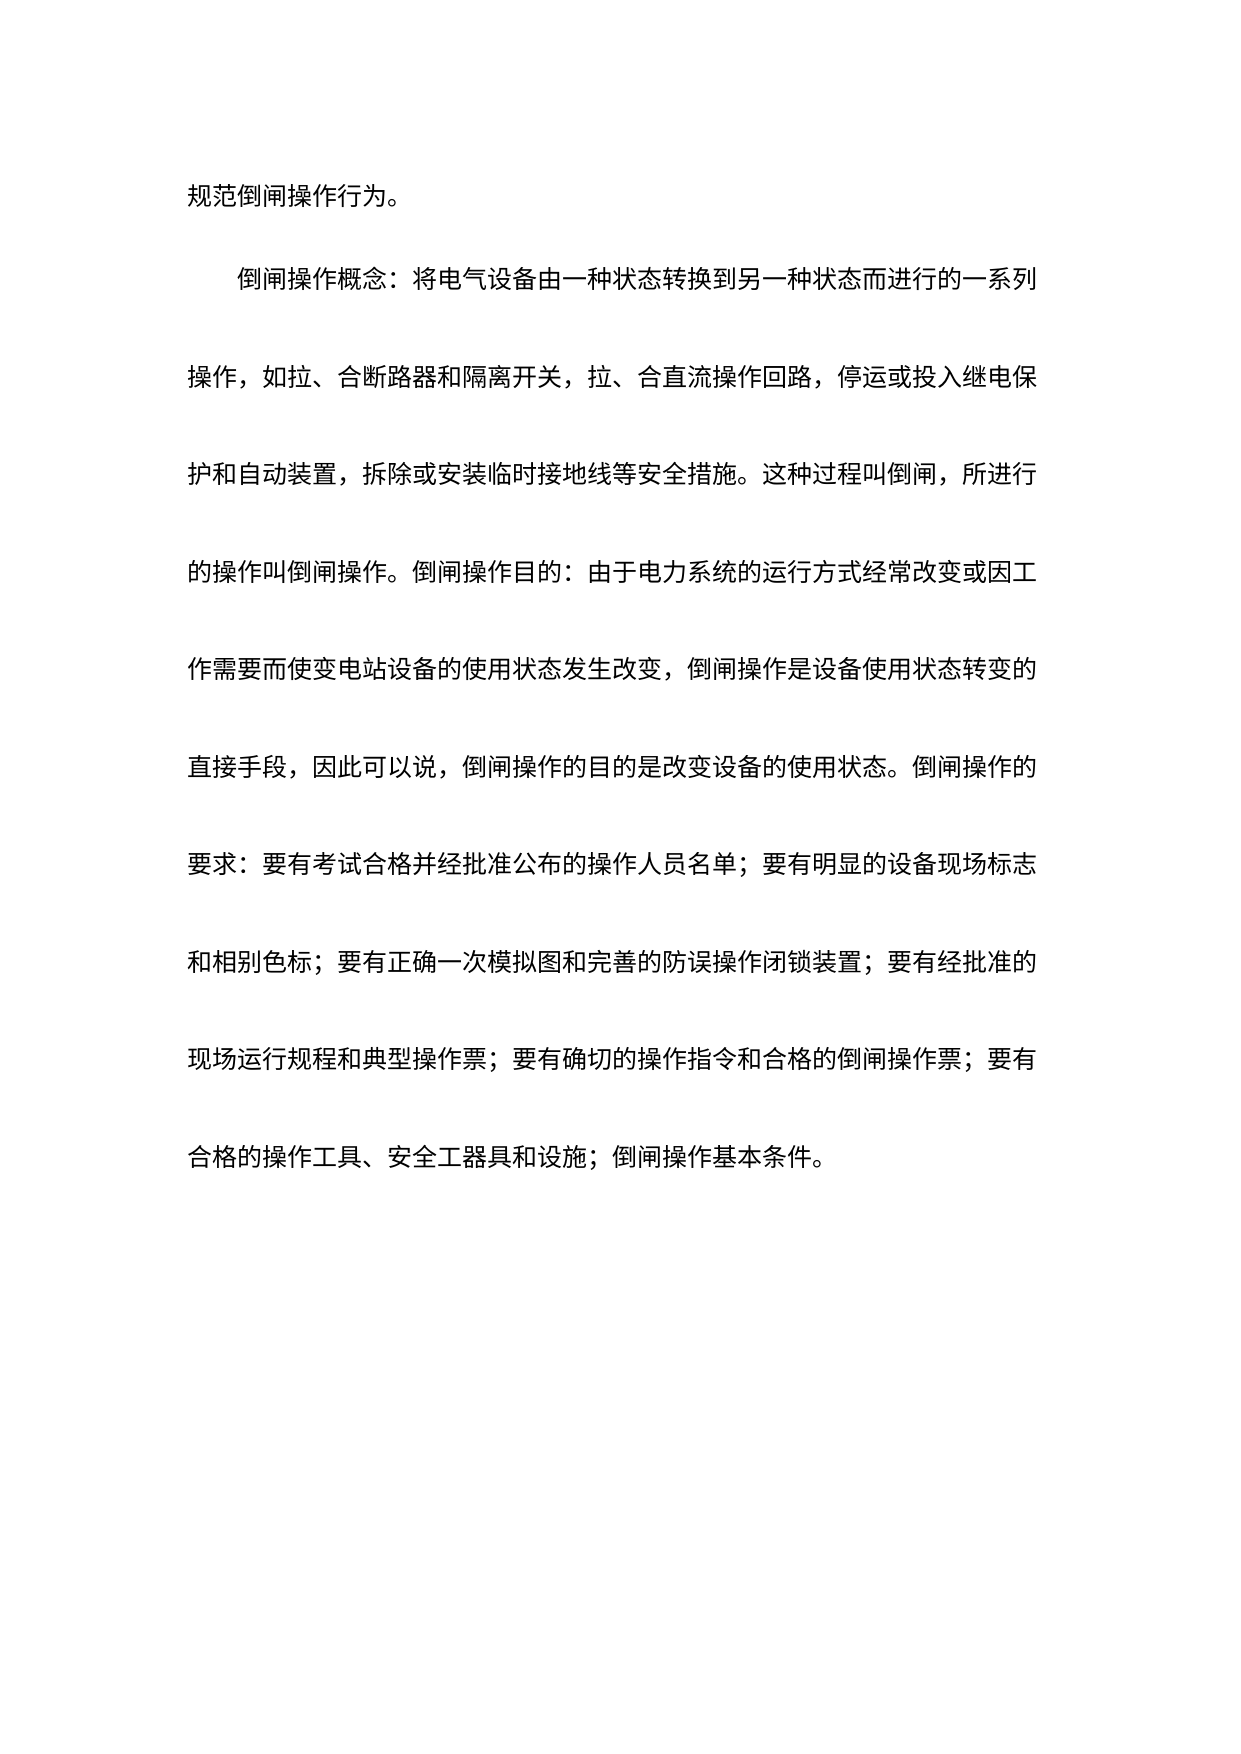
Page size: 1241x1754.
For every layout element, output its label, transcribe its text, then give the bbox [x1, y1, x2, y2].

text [187, 162, 1053, 227]
text 倒闸操作概念：将电气设备由一种状态转换到另一种状态而进行的一系列操作，如拉、合断路器和隔离开关，拉、合直流操作回路，停运或投入继电保护和自动装置，拆除或安装临时接地线等安全措施。这种过程叫倒闸，所进行的操作叫倒闸操作。倒闸操作目的：由于电力系统的运行方式经常改变或因工作需要而使变电站设备的使用状态发生改变，倒闸操作是设备使用状态转变的直接手段，因此可以说，倒闸操作的目的是改变设备的使用状态。倒闸操作的要求：要有考试合格并经批准公布的操作人员名单；要有明显的设备现场标志和相别色标；要有正确一次模拟图和完善的防误操作闭锁装置；要有经批准的现场运行规程和典型操作票；要有确切的操作指令和合格的倒闸操作票；要有合格的操作工具、安全工器具和设施；倒闸操作基本条件。 [187, 245, 1053, 1188]
